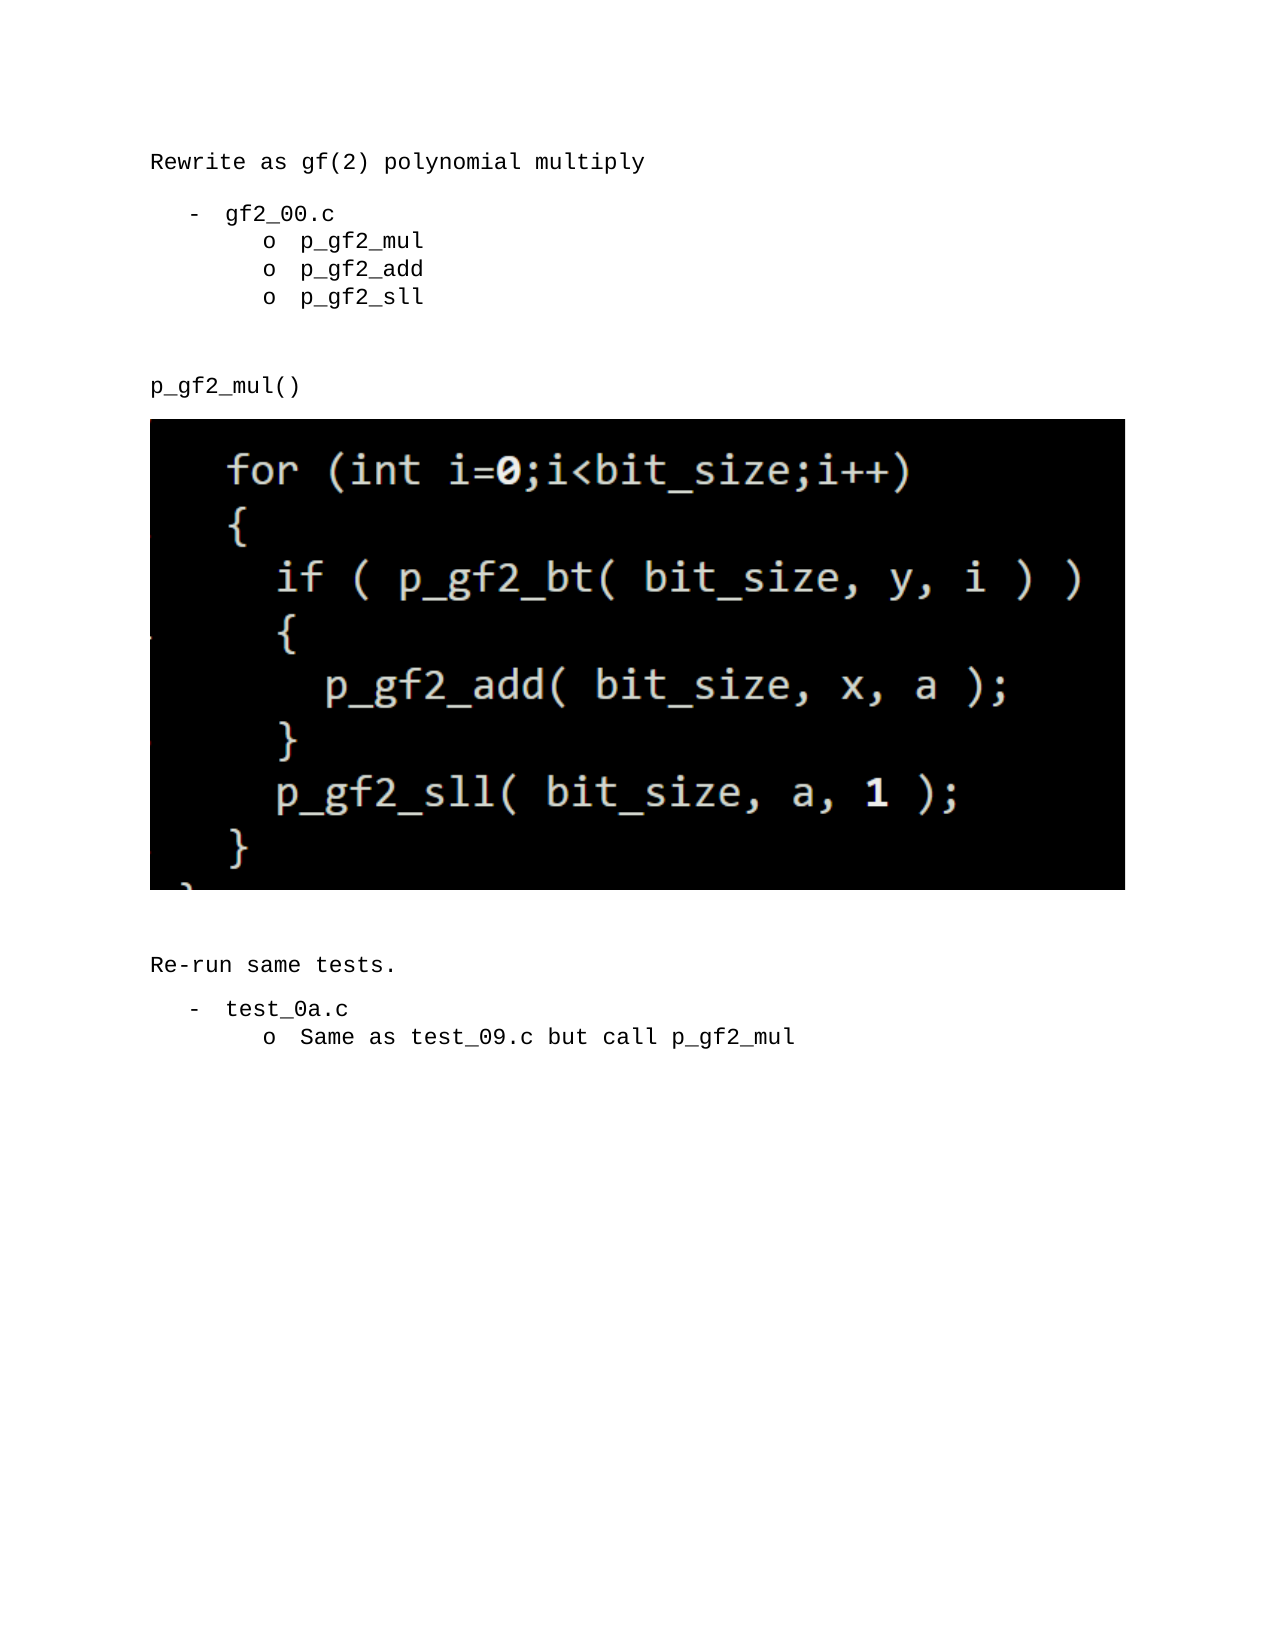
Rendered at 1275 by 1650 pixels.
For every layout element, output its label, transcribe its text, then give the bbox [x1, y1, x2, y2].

text Re-run same tests. [150, 953, 1125, 979]
text p_gf2_mul() [150, 375, 1125, 401]
list p_gf2_mul [262, 230, 1125, 256]
list gf2_00.c [187, 202, 1125, 228]
text Rewrite as gf(2) polynomial multiply [150, 150, 1125, 176]
list p_gf2_add [262, 258, 1125, 284]
picture [150, 419, 1125, 890]
list test_0a.c [187, 998, 1125, 1024]
list p_gf2_sll [262, 286, 1125, 312]
list Same as test_09.c but call p_gf2_mul [262, 1026, 1125, 1052]
